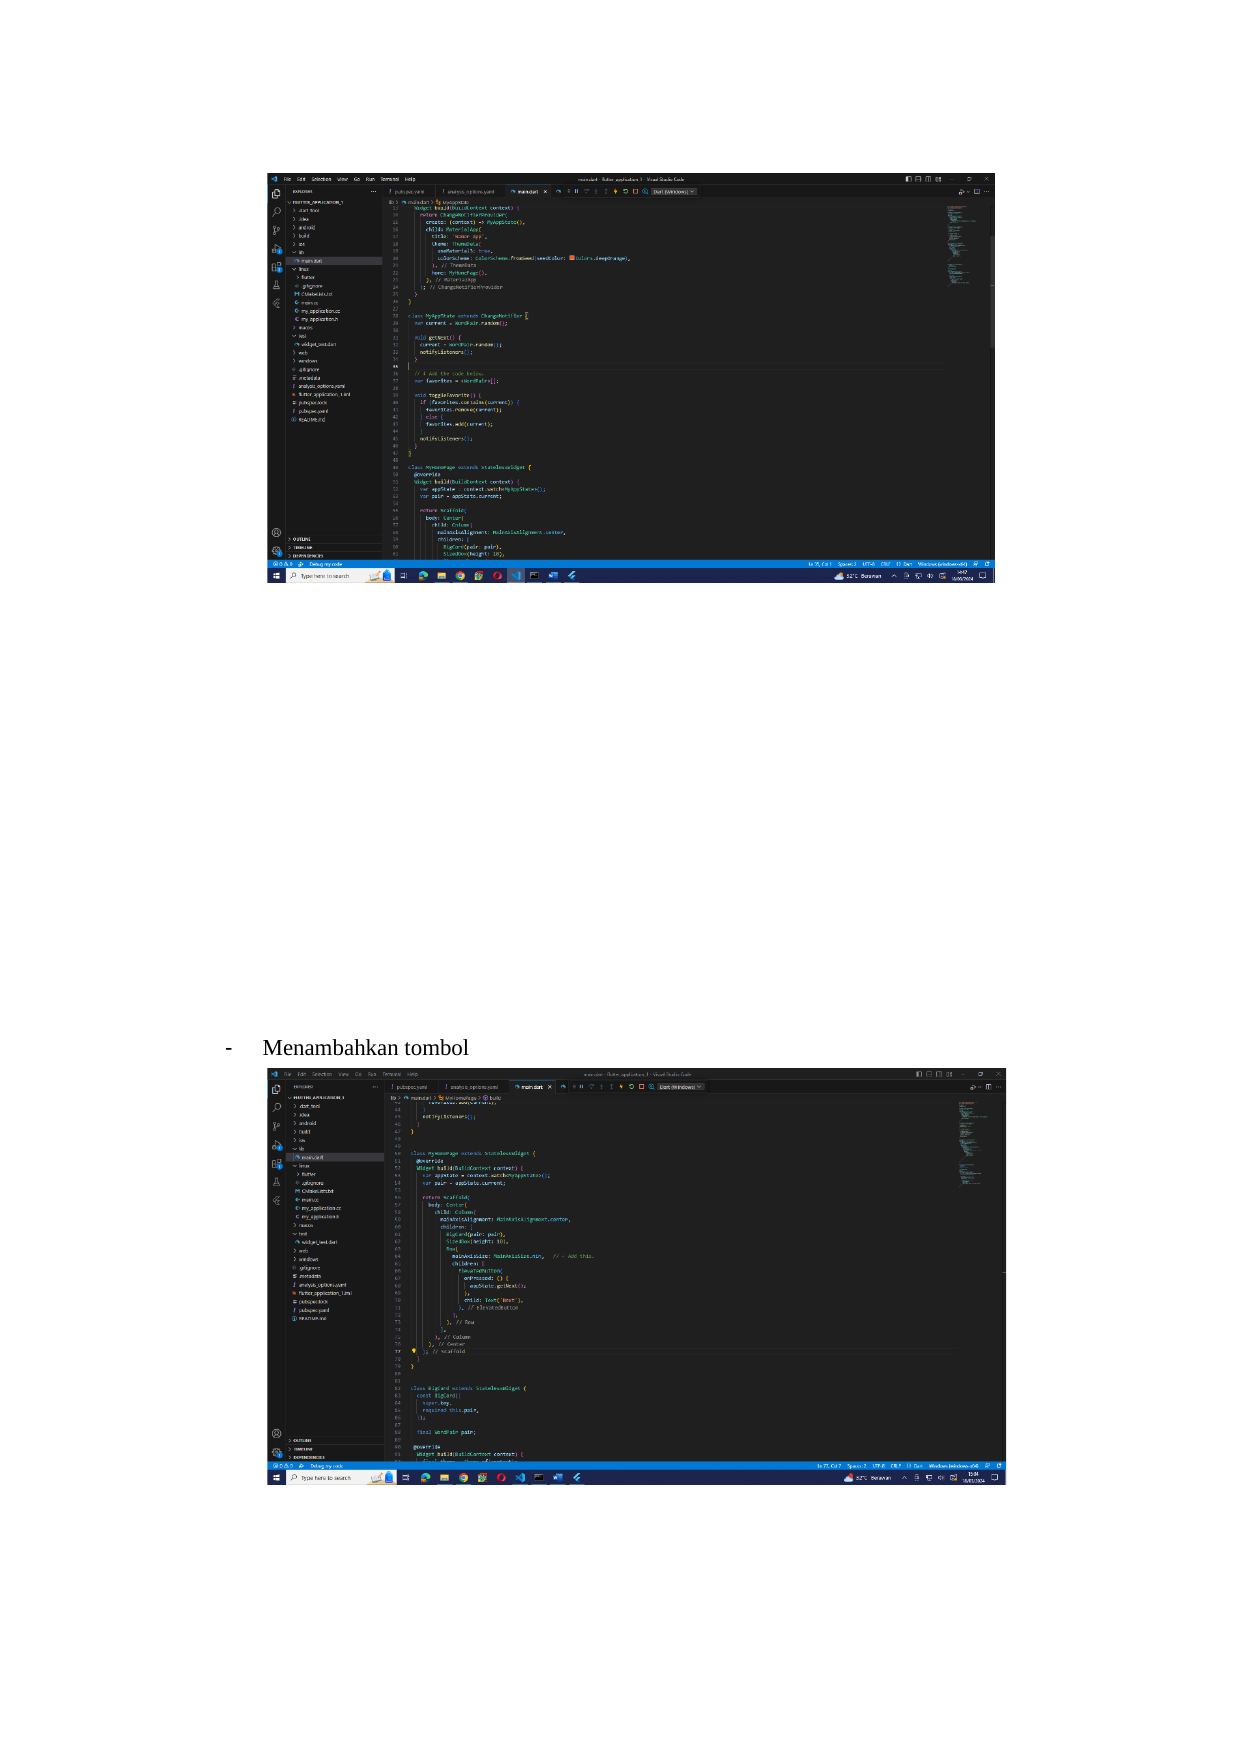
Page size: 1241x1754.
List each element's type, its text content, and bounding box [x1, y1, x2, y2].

picture [267, 1068, 1007, 1485]
picture [267, 173, 995, 583]
list Menambahkan tombol [225, 1031, 1090, 1062]
